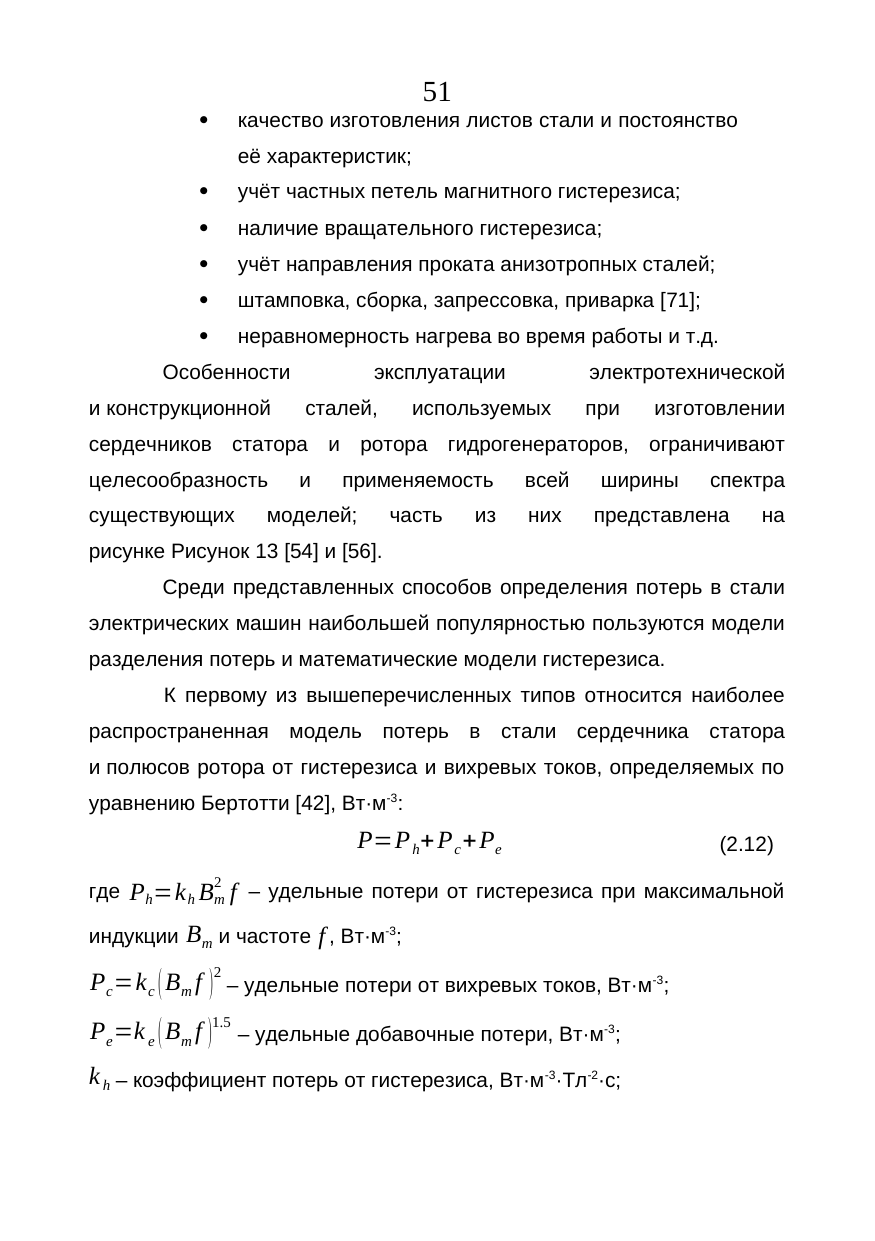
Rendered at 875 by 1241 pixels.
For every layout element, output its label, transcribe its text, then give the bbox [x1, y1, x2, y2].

list учёт частных петель магнитного гистерезиса; [200, 179, 785, 203]
text – удельные потери от вихревых токов, Вт·м-3; [89, 964, 785, 1001]
text Особенности эксплуатации электротехнической и конструкционной сталей, используемых при изготовлении сердечников статора и ротора гидрогенераторов, ограничивают целесообразность и применяемость всей ширины спектра существующих моделей; часть из них представлена на рисунке 13 [54] и [56]. [89, 359, 785, 563]
text К первому из вышеперечисленных типов относится наиболее распространенная модель потерь в стали сердечника статора и полюсов ротора от гистерезиса и вихревых токов, определяемых по уравнению Бертотти [42], Вт·м-3: [89, 683, 785, 815]
list качество изготовления листов стали и постоянство её характеристик; [200, 107, 738, 167]
text где – удельные потери от гистерезиса при максимальной индукции и частоте , Вт·м-3; [89, 874, 785, 952]
table_header (2.12) [708, 827, 785, 874]
text Среди представленных способов определения потерь в стали электрических машин наибольшей популярностью пользуются модели разделения потерь и математические модели гистерезиса. [89, 575, 785, 671]
text – коэффициент потерь от гистерезиса, Вт·м-3·Тл-2·с; [89, 1062, 785, 1094]
list штамповка, сборка, запрессовка, приварка [71]; [200, 287, 785, 312]
list наличие вращательного гистерезиса; [200, 215, 785, 239]
list неравномерность нагрева во время работы и т.д. [200, 323, 785, 348]
list учёт направления проката анизотропных сталей; [200, 251, 785, 276]
table_header [89, 827, 707, 874]
text – удельные добавочные потери, Вт·м-3; [89, 1013, 785, 1050]
